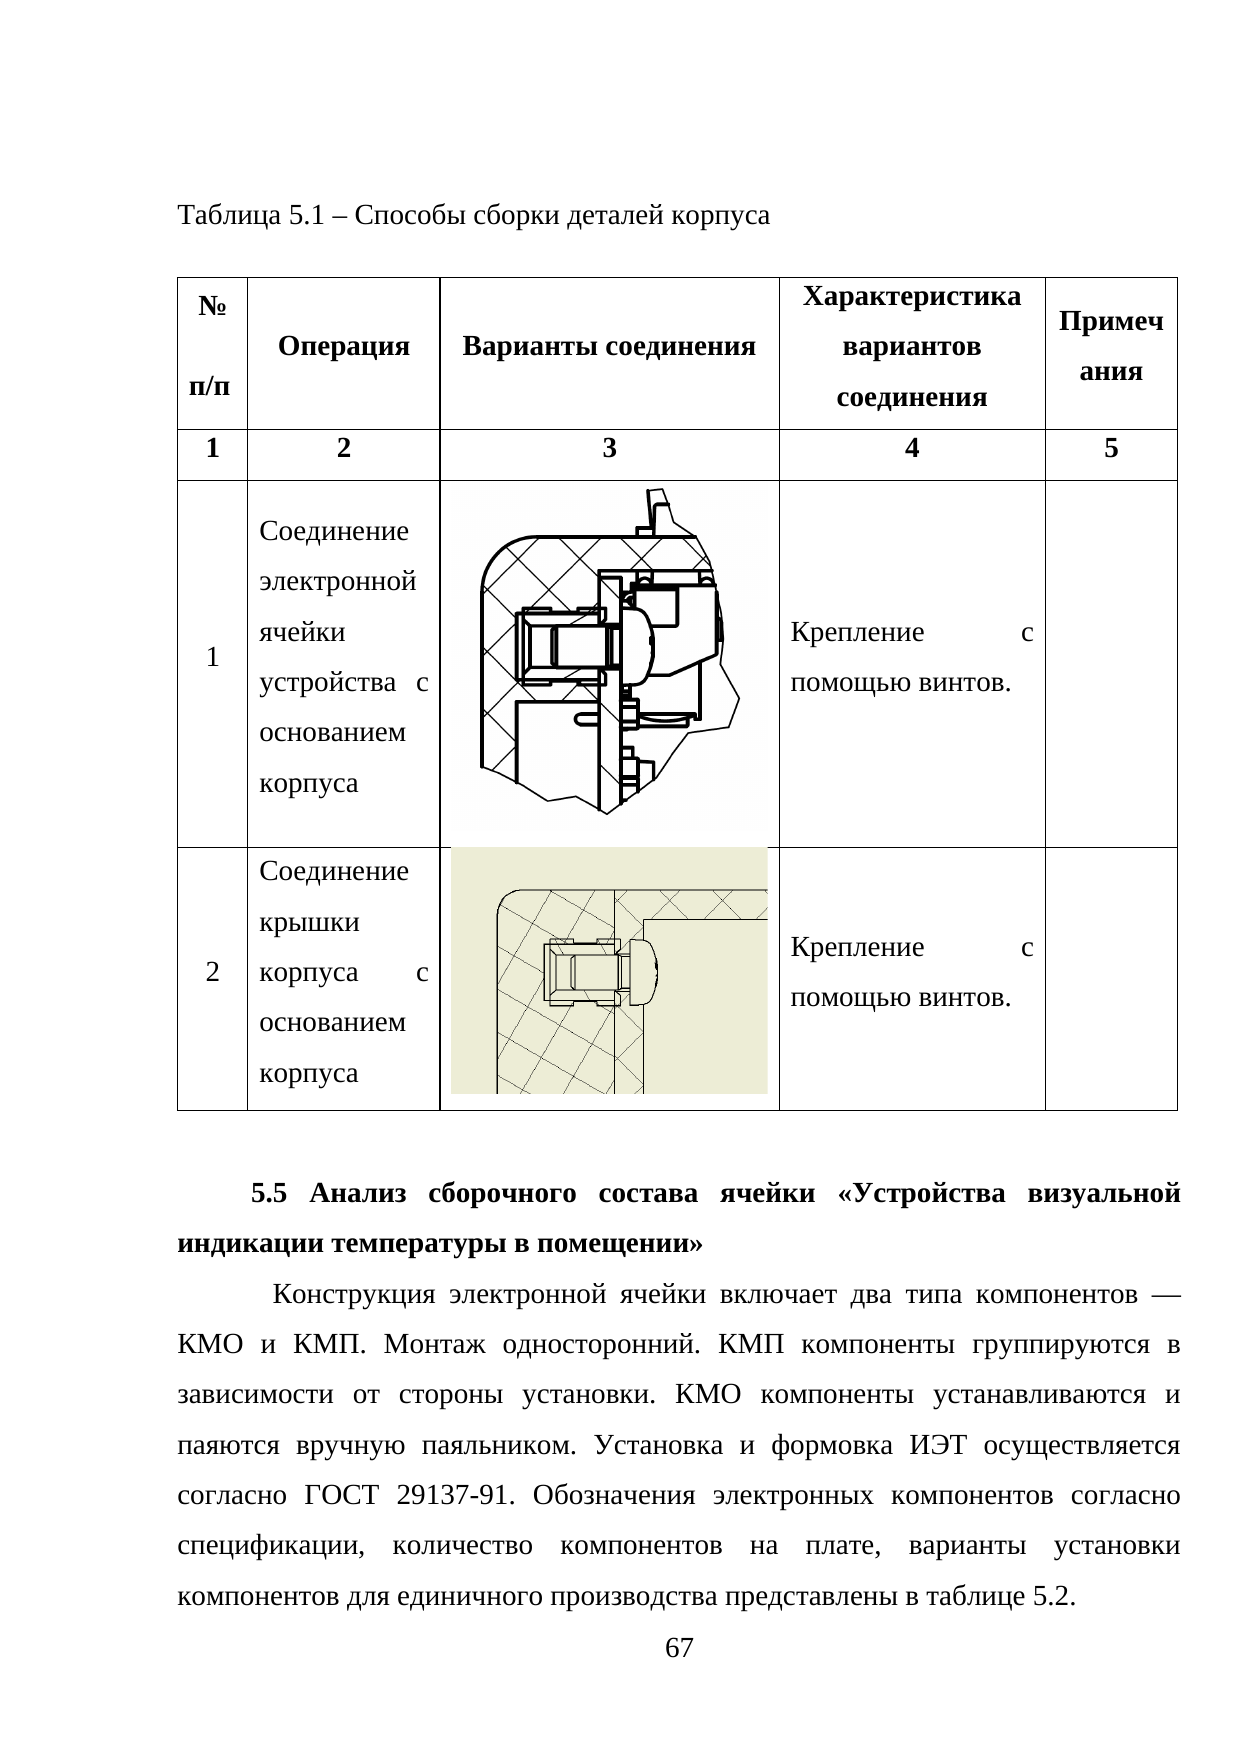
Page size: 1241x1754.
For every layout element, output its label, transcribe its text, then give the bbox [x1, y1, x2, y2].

table_cell 3 [441, 430, 779, 480]
table_header Варианты соединения [441, 278, 779, 429]
text Конструкция электронной ячейки включает два типа компонентов — КМО и КМП. Монтаж односторонний. КМП компоненты группируются в зависимости от стороны установки. КМО компоненты устанавливаются и паяются вручную паяльником. Установка и формовка ИЭТ осуществляется согласно ГОСТ 29137-91. Обозначения электронных компонентов согласно спецификации, количество компонентов на плате, варианты установки компонентов для единичного производства представлены в таблице 5.2. [177, 1276, 1182, 1611]
table_cell Соединение крышки корпуса с основанием корпуса [248, 848, 439, 1110]
table_cell Крепление с помощью винтов. [780, 848, 1045, 1110]
table_cell 2 [178, 848, 247, 1110]
table_header Операция [248, 278, 439, 429]
picture [451, 481, 768, 831]
table_cell 5 [1046, 430, 1177, 480]
subtitle 5.5 Анализ сборочного состава ячейки «Устройства визуальной индикации температуры в помещении» [177, 1175, 1182, 1259]
table_cell 2 [248, 430, 439, 480]
table_cell 4 [780, 430, 1045, 480]
table_header Примечания [1046, 278, 1177, 429]
table_cell Соединение электронной ячейки устройства с основанием корпуса [248, 481, 439, 847]
table_header № п/п [178, 278, 247, 429]
text Таблица 5.1 – Способы сборки деталей корпуса [177, 197, 1182, 231]
table_cell [1046, 481, 1177, 847]
table_cell [1046, 848, 1177, 1110]
table_header Характеристика вариантов соединения [780, 278, 1045, 429]
table_cell 1 [178, 430, 247, 480]
table_cell [441, 848, 779, 1110]
table_cell Крепление с помощью винтов. [780, 481, 1045, 847]
picture [451, 847, 768, 1094]
table_cell [441, 481, 779, 847]
table_cell 1 [178, 481, 247, 847]
